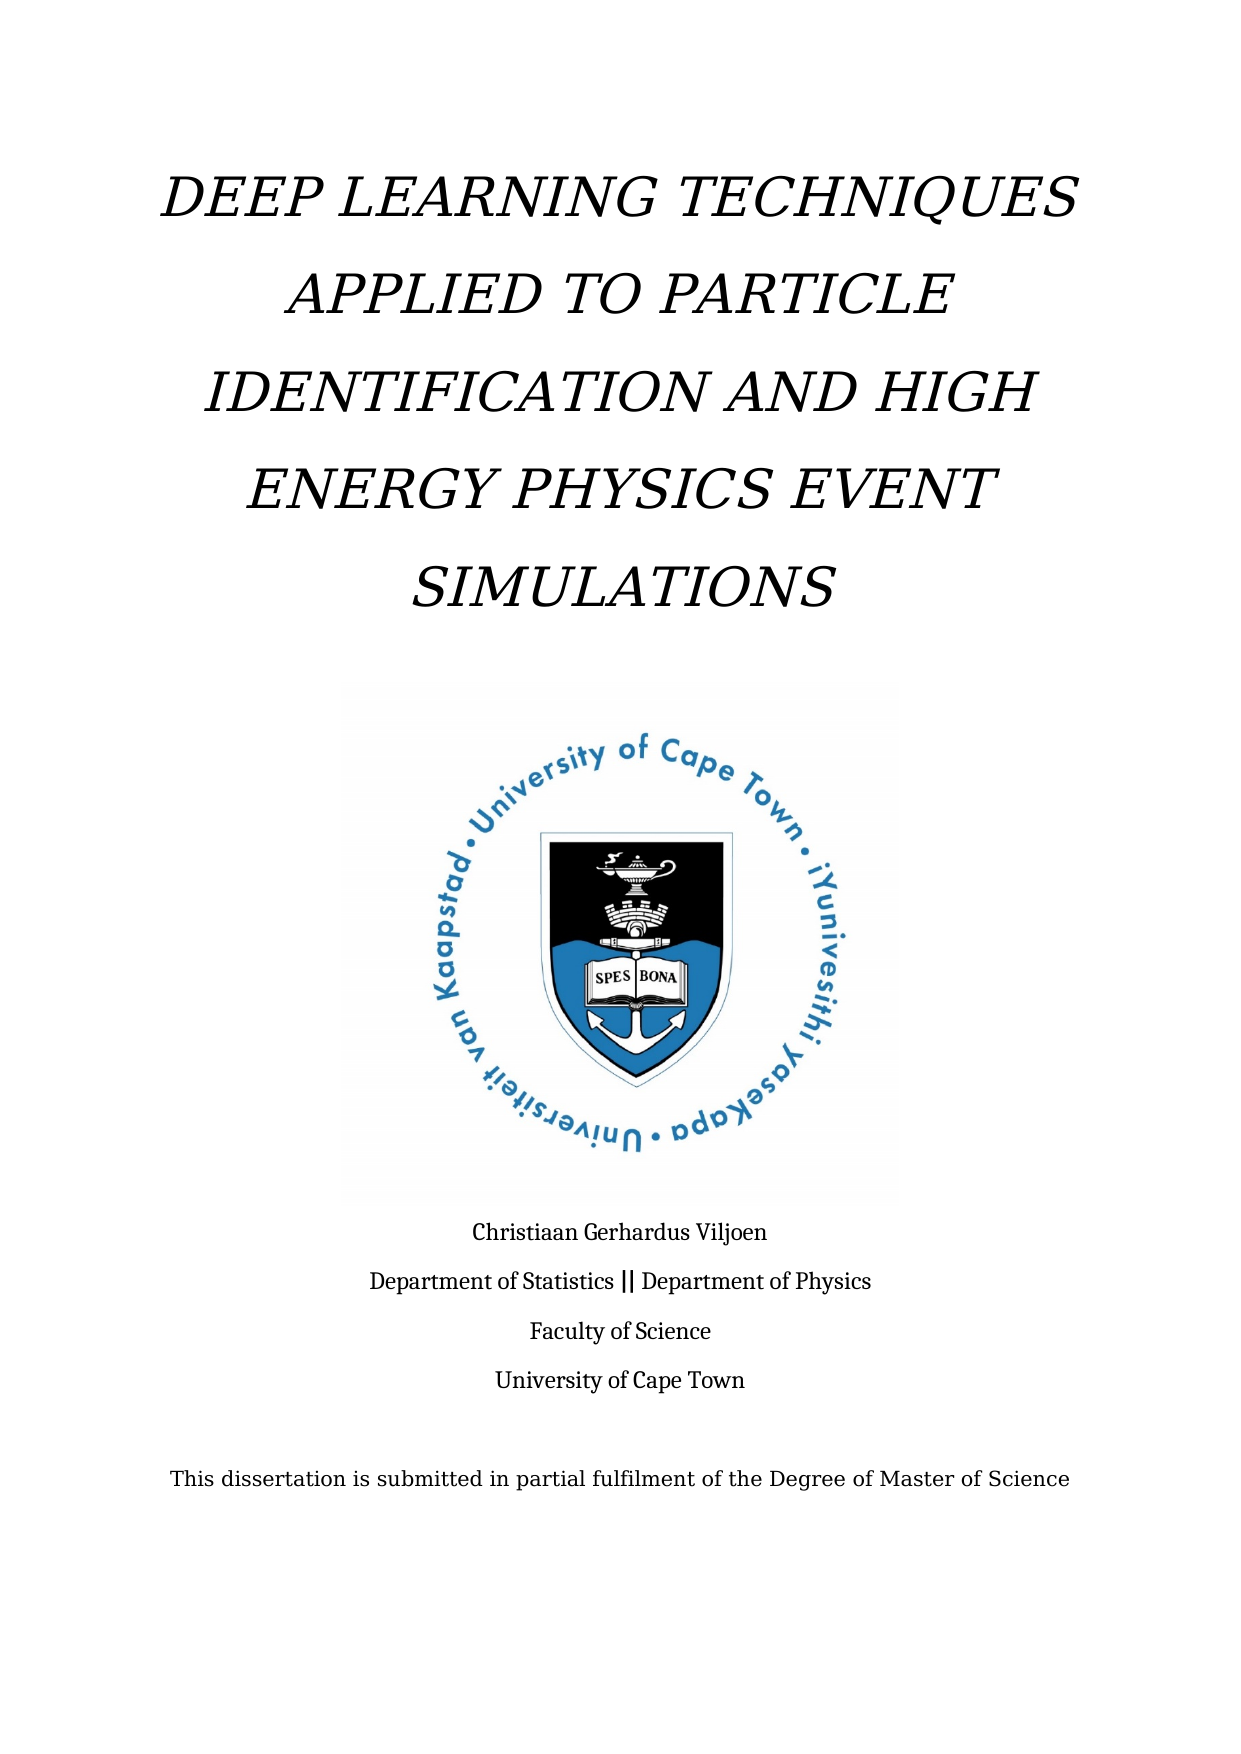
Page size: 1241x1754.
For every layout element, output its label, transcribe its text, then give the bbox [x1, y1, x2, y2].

text Faculty of Science [150, 1317, 1090, 1346]
title DEEP LEARNING TECHNIQUES APPLIED TO PARTICLE IDENTIFICATION AND HIGH ENERGY PHYSICS EVENT SIMULATIONS [150, 162, 1090, 617]
picture [341, 681, 899, 1206]
text This dissertation is submitted in partial fulfilment of the Degree of Master of Science [150, 1466, 1090, 1491]
text Department of Statistics || Department of Physics [150, 1267, 1090, 1296]
text University of Cape Town [150, 1366, 1090, 1395]
